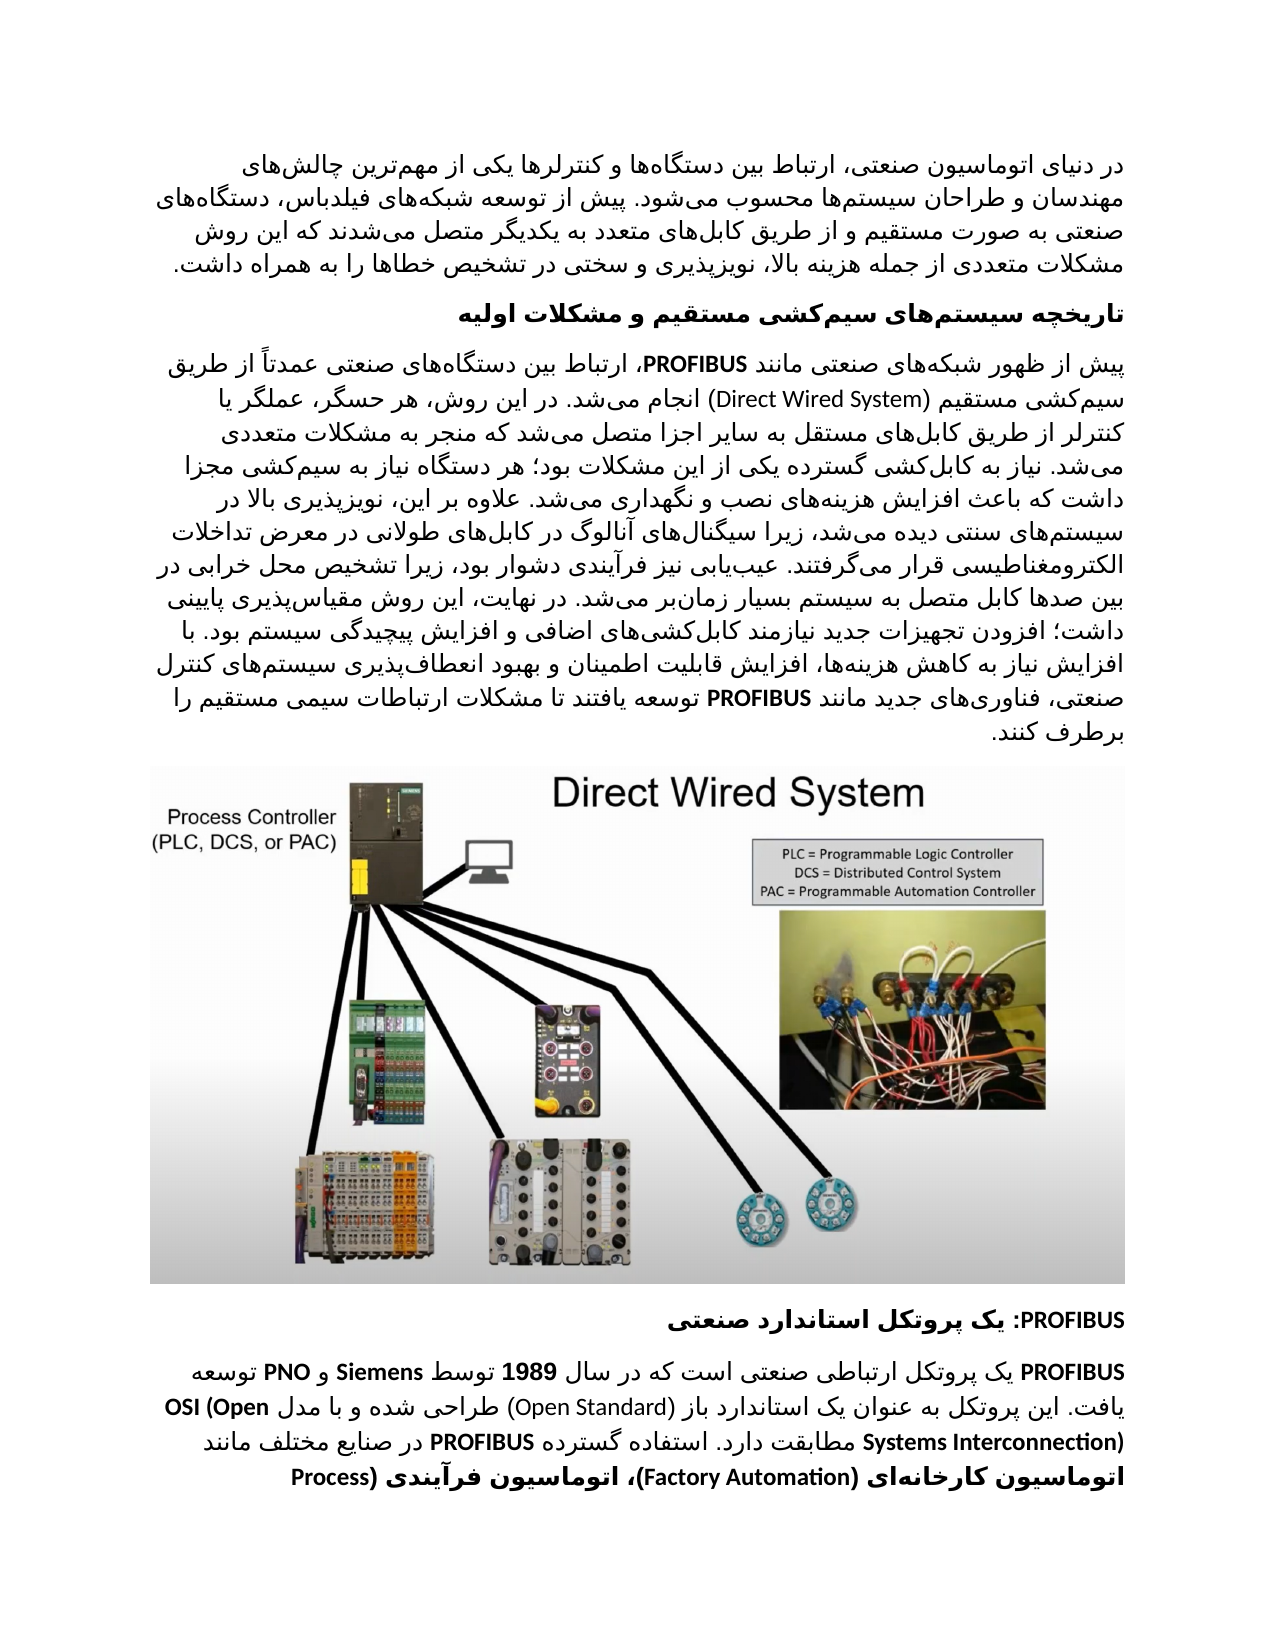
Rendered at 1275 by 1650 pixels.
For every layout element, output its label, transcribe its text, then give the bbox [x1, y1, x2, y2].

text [150, 1356, 1125, 1491]
picture [150, 766, 1125, 1284]
text PROFIBUS: یک پروتکل استاندارد صنعتی [150, 1304, 1125, 1335]
text پیش از ظهور شبکه‌های صنعتی مانند PROFIBUS، ارتباط بین دستگاه‌های صنعتی عمدتاً از طریق سیم‌کشی مستقیم (Direct Wired System) انجام می‌شد. در این روش، هر حسگر، عملگر یا کنترلر از طریق کابل‌های مستقل به سایر اجزا متصل می‌شد که منجر به مشکلات متعددی می‌شد. نیاز به کابل‌کشی گسترده یکی از این مشکلات بود؛ هر دستگاه نیاز به سیم‌کشی مجزا داشت که باعث افزایش هزینه‌های نصب و نگهداری می‌شد. علاوه بر این، نویزپذیری بالا در سیستم‌های سنتی دیده می‌شد، زیرا سیگنال‌های آنالوگ در کابل‌های طولانی در معرض تداخلات الکترومغناطیسی قرار می‌گرفتند. عیب‌یابی نیز فرآیندی دشوار بود، زیرا تشخیص محل خرابی در بین صدها کابل متصل به سیستم بسیار زمان‌بر می‌شد. در نهایت، این روش مقیاس‌پذیری پایینی داشت؛ افزودن تجهیزات جدید نیازمند کابل‌کشی‌های اضافی و افزایش پیچیدگی سیستم بود. با افزایش نیاز به کاهش هزینه‌ها، افزایش قابلیت اطمینان و بهبود انعطاف‌پذیری سیستم‌های کنترل صنعتی، فناوری‌های جدید مانند PROFIBUS توسعه یافتند تا مشکلات ارتباطات سیمی مستقیم را برطرف کنند. [150, 348, 1125, 746]
text در دنیای اتوماسیون صنعتی، ارتباط بین دستگاه‌ها و کنترلرها یکی از مهم‌ترین چالش‌های مهندسان و طراحان سیستم‌ها محسوب می‌شود. پیش از توسعه شبکه‌های فیلدباس، دستگاه‌های صنعتی به صورت مستقیم و از طریق کابل‌های متعدد به یکدیگر متصل می‌شدند که این روش مشکلات متعددی از جمله هزینه بالا، نویزپذیری و سختی در تشخیص خطاها را به همراه داشت. [150, 150, 1125, 278]
text تاریخچه سیستم‌های سیم‌کشی مستقیم و مشکلات اولیه [150, 299, 1125, 327]
